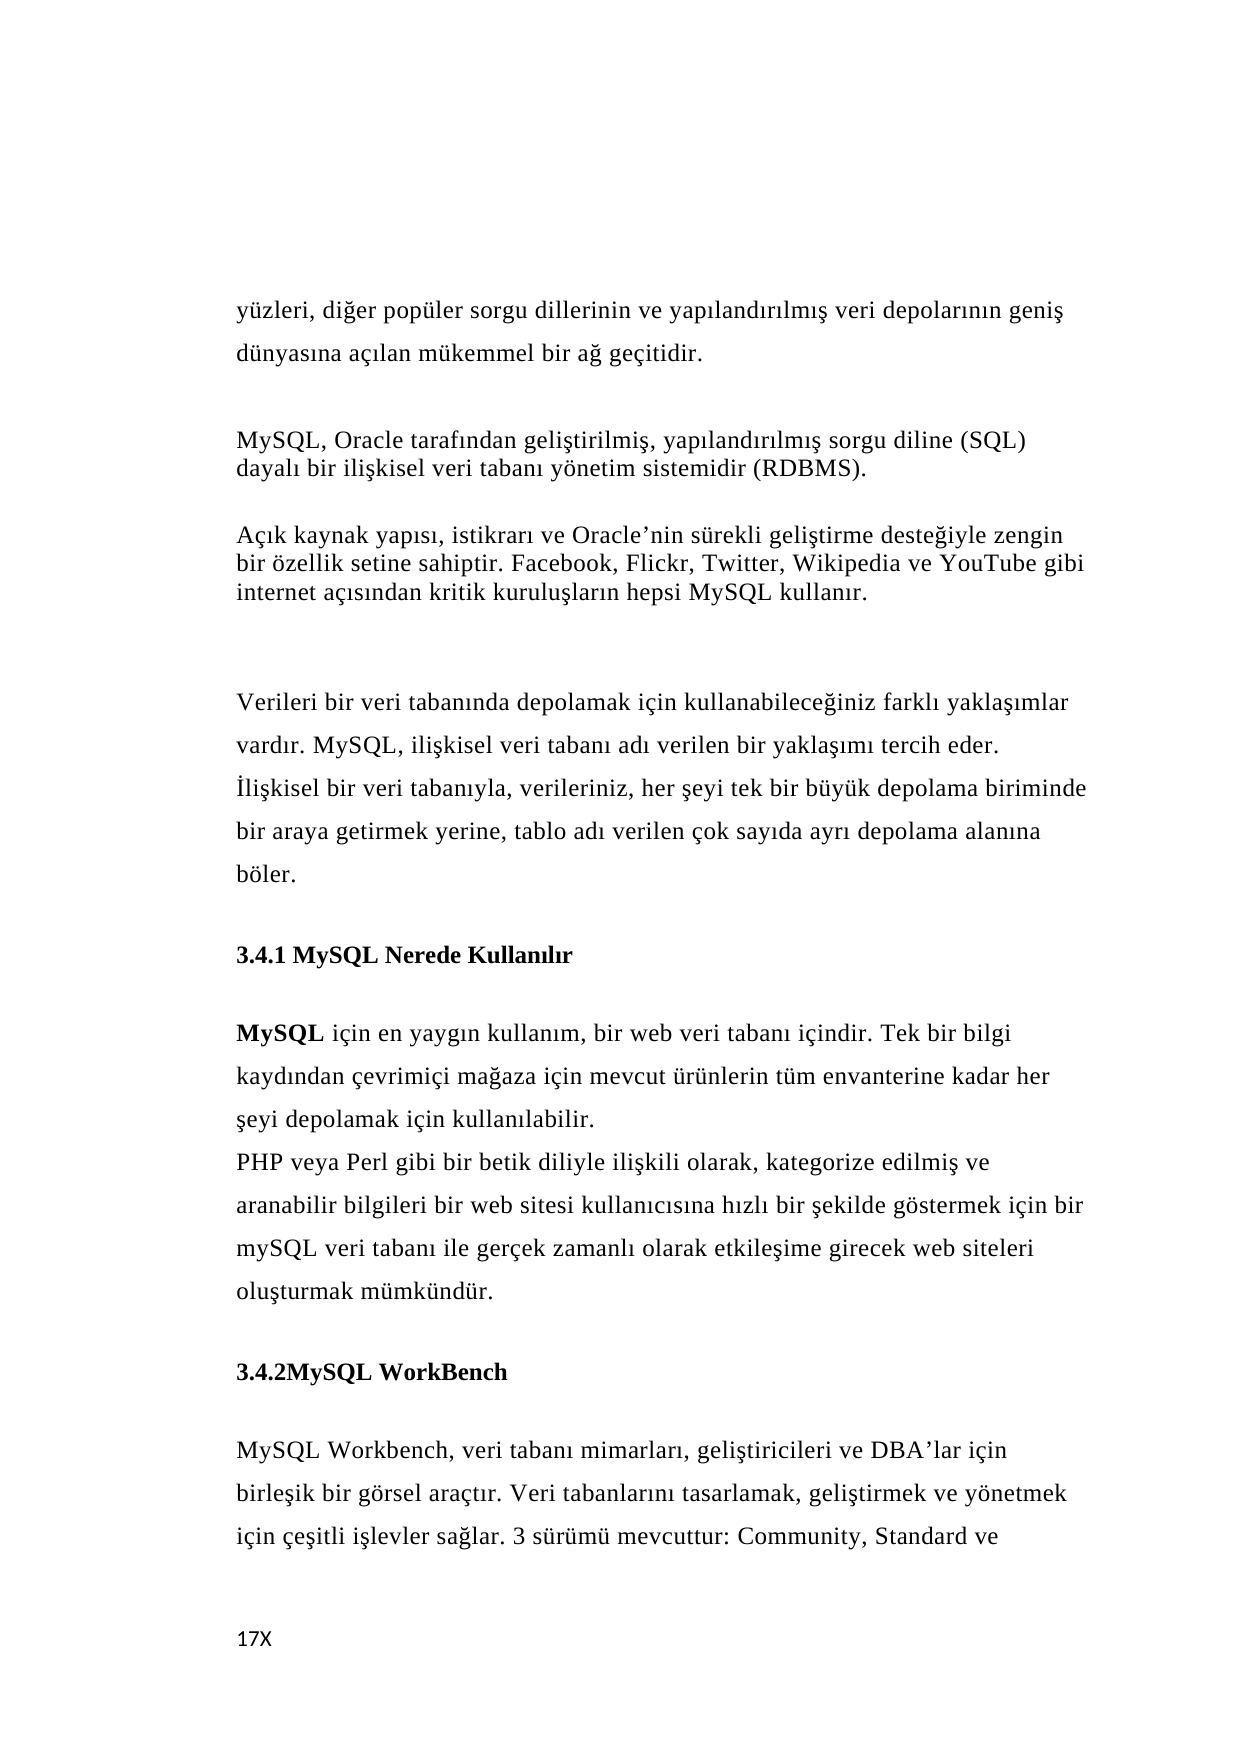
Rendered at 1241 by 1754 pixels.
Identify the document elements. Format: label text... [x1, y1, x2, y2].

text Açık kaynak yapısı, istikrarı ve Oracle’nin sürekli geliştirme desteğiyle zengin bir özellik setine sahiptir. Facebook, Flickr, Twitter, Wikipedia ve YouTube gibi internet açısından kritik kuruluşların hepsi MySQL kullanır. [236, 520, 1093, 606]
text MySQL için en yaygın kullanım, bir web veri tabanı içindir. Tek bir bilgi kaydından çevrimiçi mağaza için mevcut ürünlerin tüm envanterine kadar her şeyi depolamak için kullanılabilir. [236, 1018, 1093, 1133]
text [236, 1435, 1093, 1550]
text İlişkisel bir veri tabanıyla, verileriniz, her şeyi tek bir büyük depolama biriminde bir araya getirmek yerine, tablo adı verilen çok sayıda ayrı depolama alanına böler. [236, 773, 1093, 888]
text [236, 295, 1093, 367]
text PHP veya Perl gibi bir betik diliyle ilişkili olarak, kategorize edilmiş ve aranabilir bilgileri bir web sitesi kullanıcısına hızlı bir şekilde göstermek için bir mySQL veri tabanı ile gerçek zamanlı olarak etkileşime girecek web siteleri oluşturmak mümkündür. [236, 1147, 1093, 1305]
subtitle 3.4.2MySQL WorkBench [236, 1357, 1093, 1386]
text Verileri bir veri tabanında depolamak için kullanabileceğiniz farklı yaklaşımlar vardır. MySQL, ilişkisel veri tabanı adı verilen bir yaklaşımı tercih eder. [236, 687, 1093, 758]
subtitle 3.4.1 MySQL Nerede Kullanılır [236, 940, 1093, 968]
text MySQL, Oracle tarafından geliştirilmiş, yapılandırılmış sorgu diline (SQL) dayalı bir ilişkisel veri tabanı yönetim sistemidir (RDBMS). [236, 425, 1093, 482]
